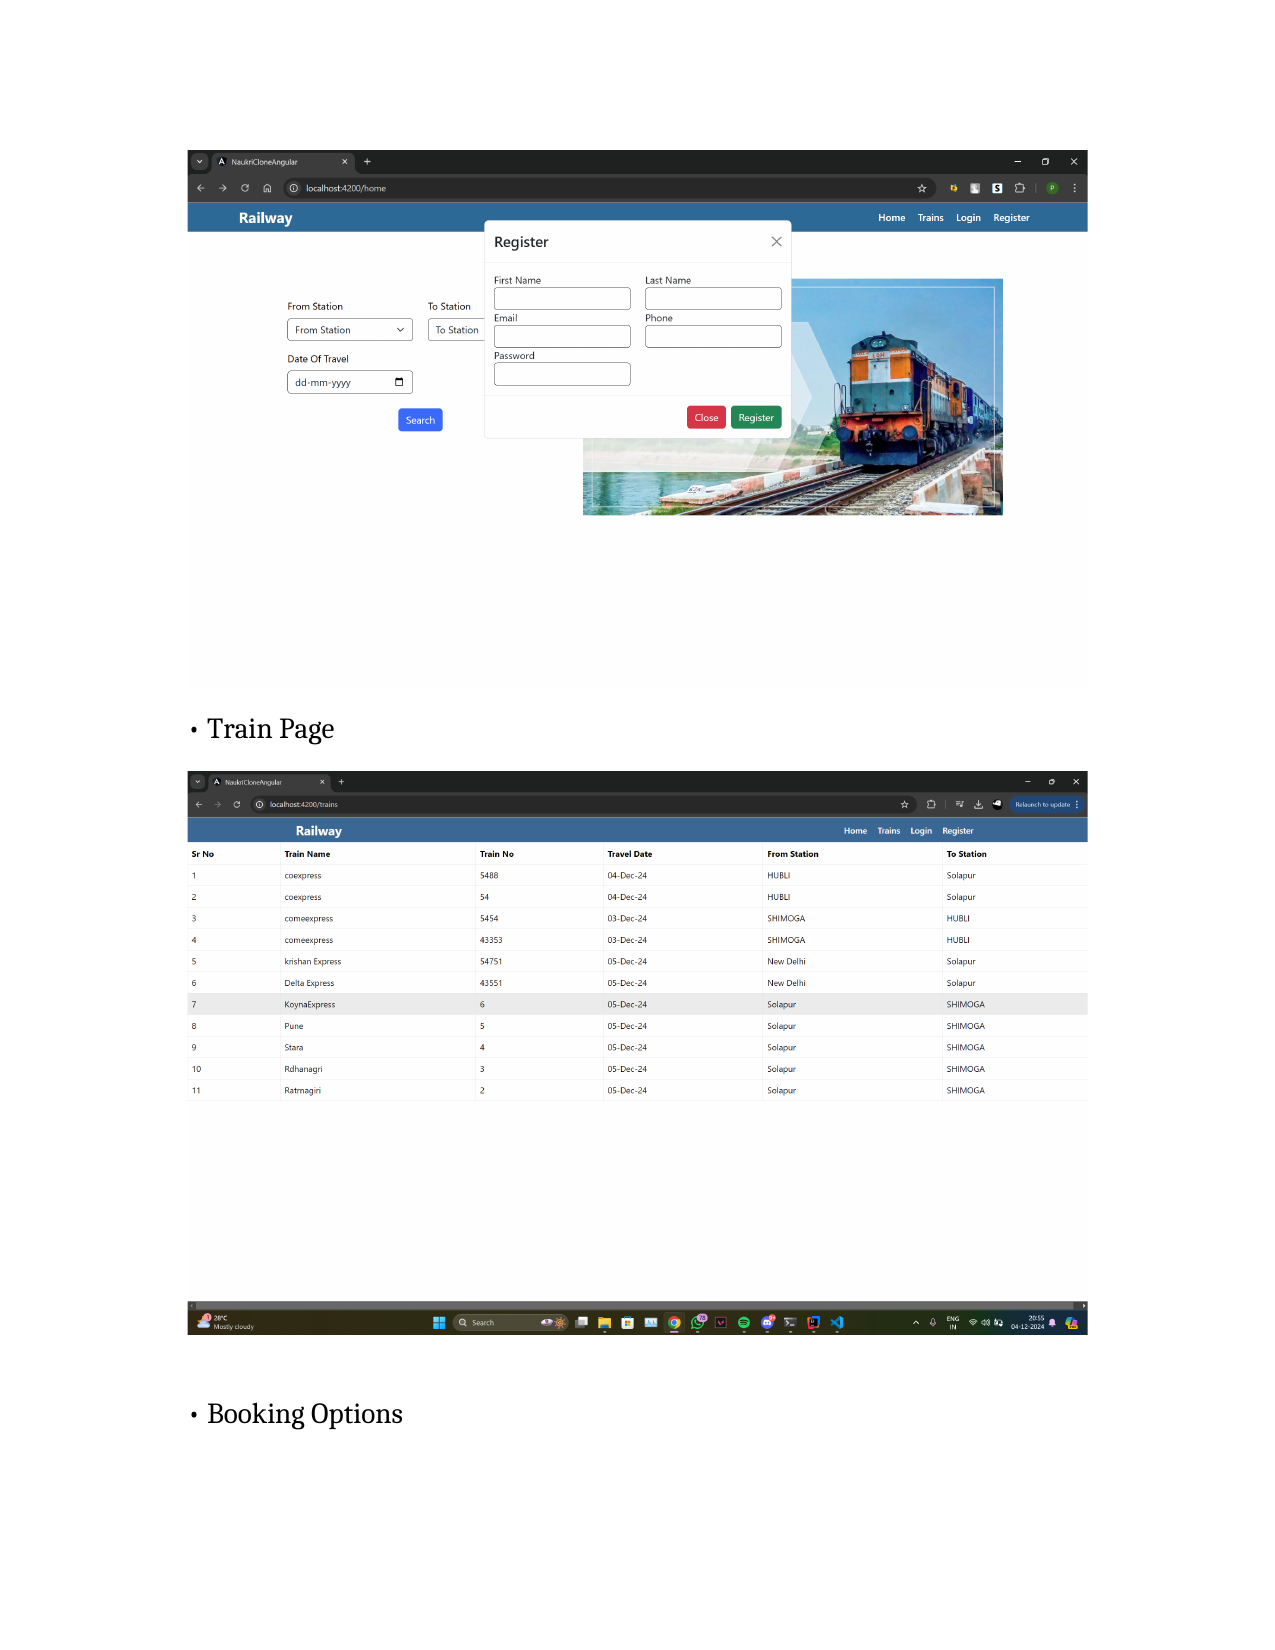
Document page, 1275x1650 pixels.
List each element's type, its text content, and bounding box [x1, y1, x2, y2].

picture [187, 771, 1088, 1335]
picture [187, 150, 1088, 688]
text • Train Page [187, 712, 1087, 746]
text • Booking Options [187, 1359, 1087, 1431]
